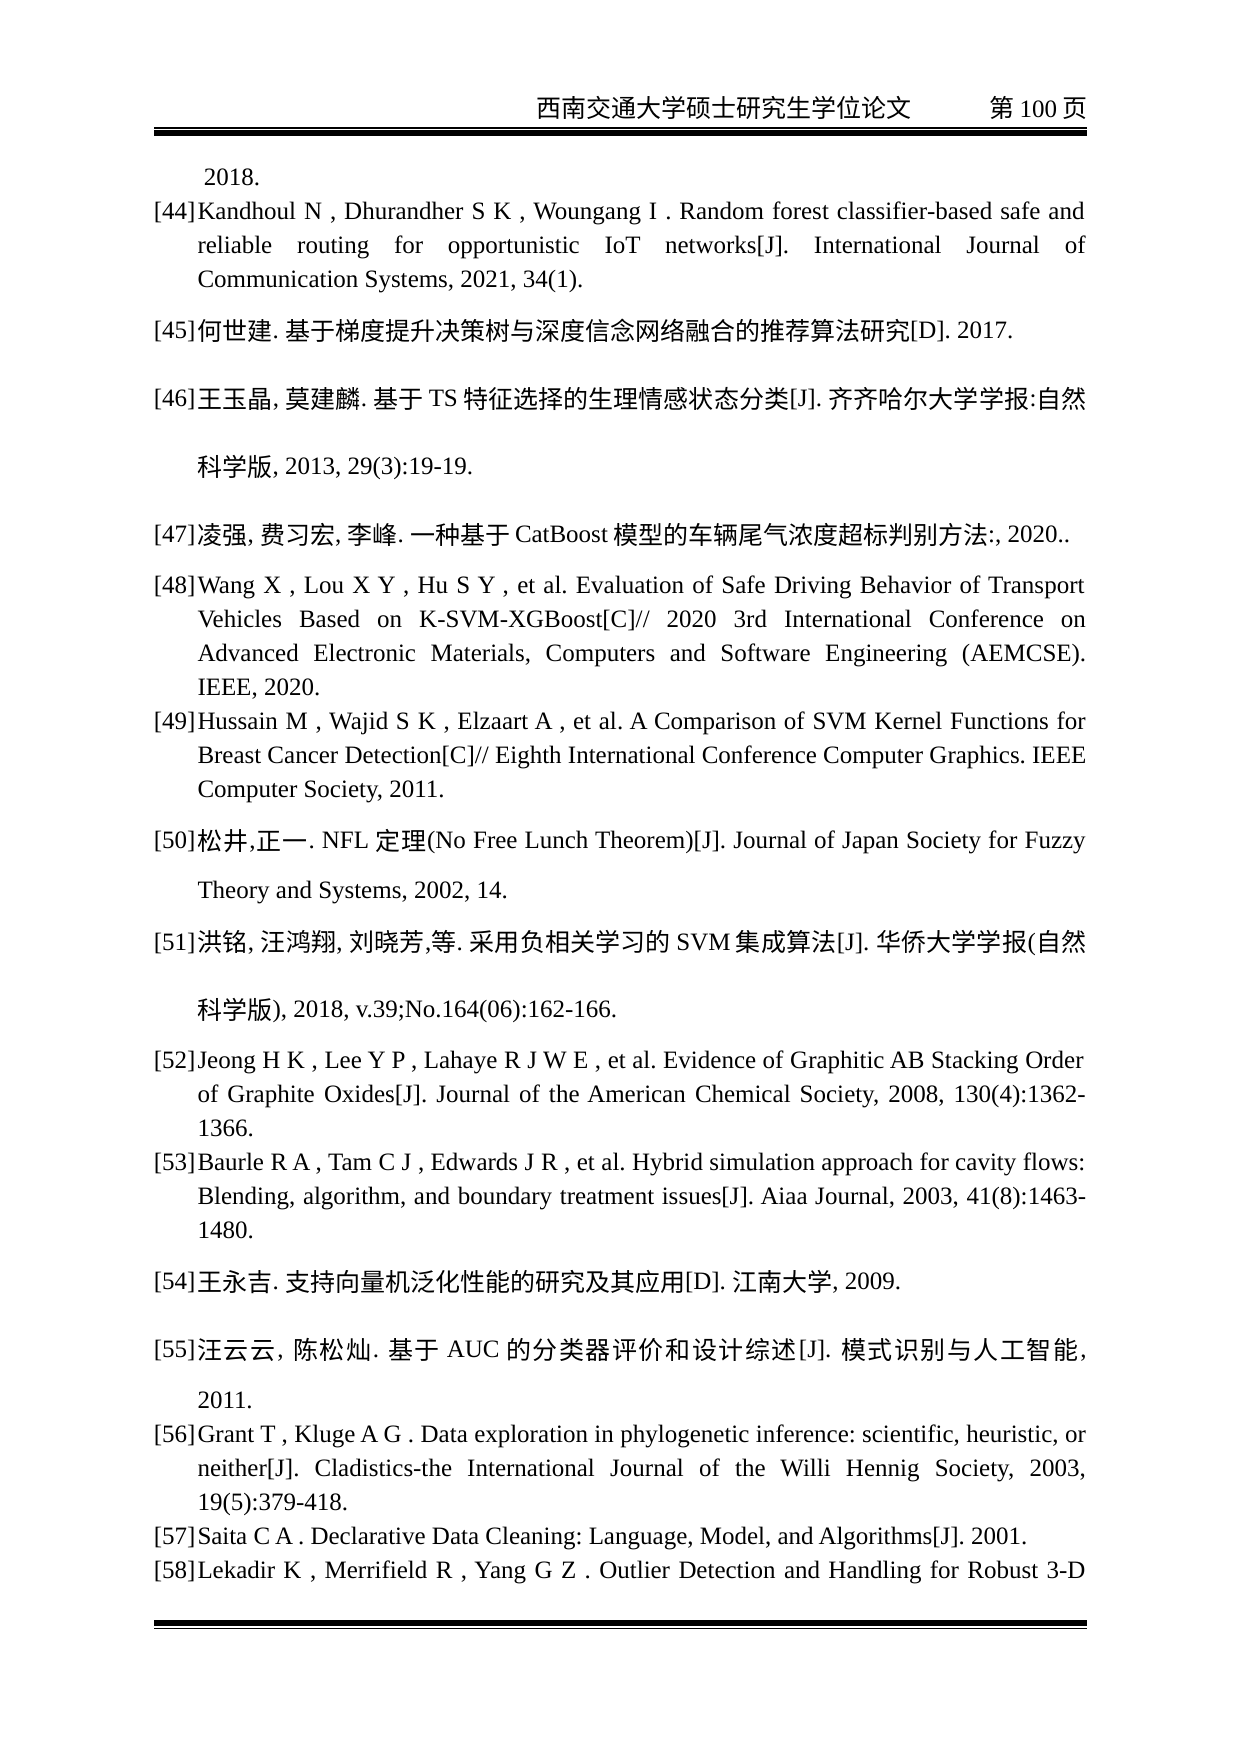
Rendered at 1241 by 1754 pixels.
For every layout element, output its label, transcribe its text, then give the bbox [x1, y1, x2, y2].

list Kandhoul N , Dhurandher S K , Woungang I . Random forest classifier‐based safe and reliable routing for opportunistic IoT networks[J]. International Journal of Communication Systems, 2021, 34(1). [153, 194, 1087, 296]
list 松井,正一. NFL定理(No Free Lunch Theorem)[J]. Journal of Japan Society for Fuzzy Theory and Systems, 2002, 14. [153, 805, 1087, 907]
list 洪铭, 汪鸿翔, 刘晓芳,等. 采用负相关学习的SVM集成算法[J]. 华侨大学学报(自然科学版), 2018, v.39;No.164(06):162-166. [153, 907, 1087, 1043]
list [153, 160, 1087, 194]
list Wang X , Lou X Y , Hu S Y , et al. Evaluation of Safe Driving Behavior of Transport Vehicles Based on K-SVM-XGBoost[C]// 2020 3rd International Conference on Advanced Electronic Materials, Computers and Software Engineering (AEMCSE). IEEE, 2020. [153, 567, 1087, 703]
list Baurle R A , Tam C J , Edwards J R , et al. Hybrid simulation approach for cavity flows: Blending, algorithm, and boundary treatment issues[J]. Aiaa Journal, 2003, 41(8):1463-1480. [153, 1145, 1087, 1247]
list 王玉晶, 莫建麟. 基于TS特征选择的生理情感状态分类[J]. 齐齐哈尔大学学报:自然科学版, 2013, 29(3):19-19. [153, 364, 1087, 499]
list Grant T , Kluge A G . Data exploration in phylogenetic inference: scientific, heuristic, or neither[J]. Cladistics-the International Journal of the Willi Hennig Society, 2003, 19(5):379-418. [153, 1416, 1087, 1518]
list Jeong H K , Lee Y P , Lahaye R J W E , et al. Evidence of Graphitic AB Stacking Order of Graphite Oxides[J]. Journal of the American Chemical Society, 2008, 130(4):1362-1366. [153, 1043, 1087, 1145]
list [153, 1552, 1087, 1586]
list Hussain M , Wajid S K , Elzaart A , et al. A Comparison of SVM Kernel Functions for Breast Cancer Detection[C]// Eighth International Conference Computer Graphics. IEEE Computer Society, 2011. [153, 703, 1087, 805]
list Saita C A . Declarative Data Cleaning: Language, Model, and Algorithms[J]. 2001. [153, 1518, 1087, 1552]
list 凌强, 费习宏, 李峰. 一种基于CatBoost模型的车辆尾气浓度超标判别方法:, 2020.. [153, 499, 1087, 567]
list 王永吉. 支持向量机泛化性能的研究及其应用[D]. 江南大学, 2009. [153, 1247, 1087, 1314]
list 汪云云, 陈松灿. 基于AUC的分类器评价和设计综述[J]. 模式识别与人工智能, 2011. [153, 1314, 1087, 1416]
list 何世建. 基于梯度提升决策树与深度信念网络融合的推荐算法研究[D]. 2017. [153, 296, 1087, 364]
